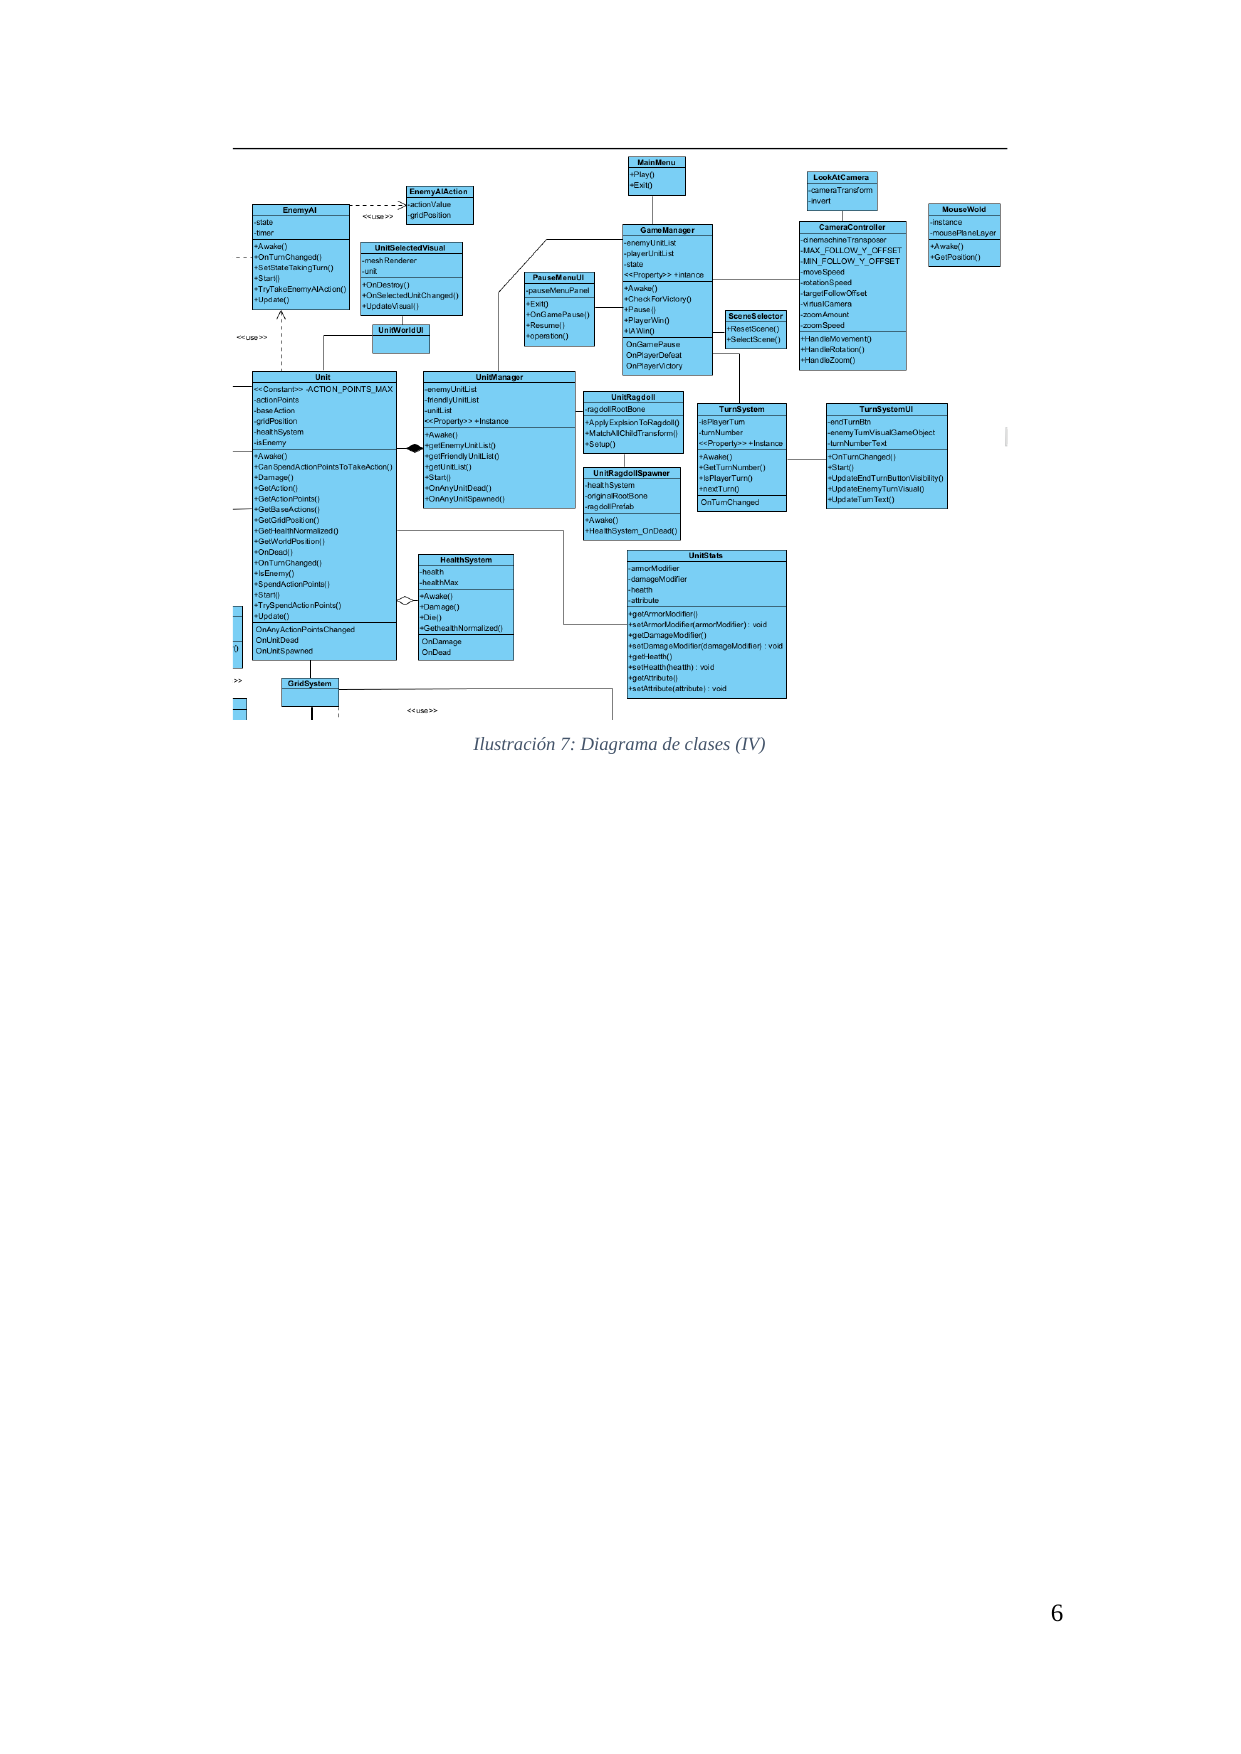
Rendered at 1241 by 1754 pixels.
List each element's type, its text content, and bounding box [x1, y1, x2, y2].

picture [232, 147, 1008, 720]
